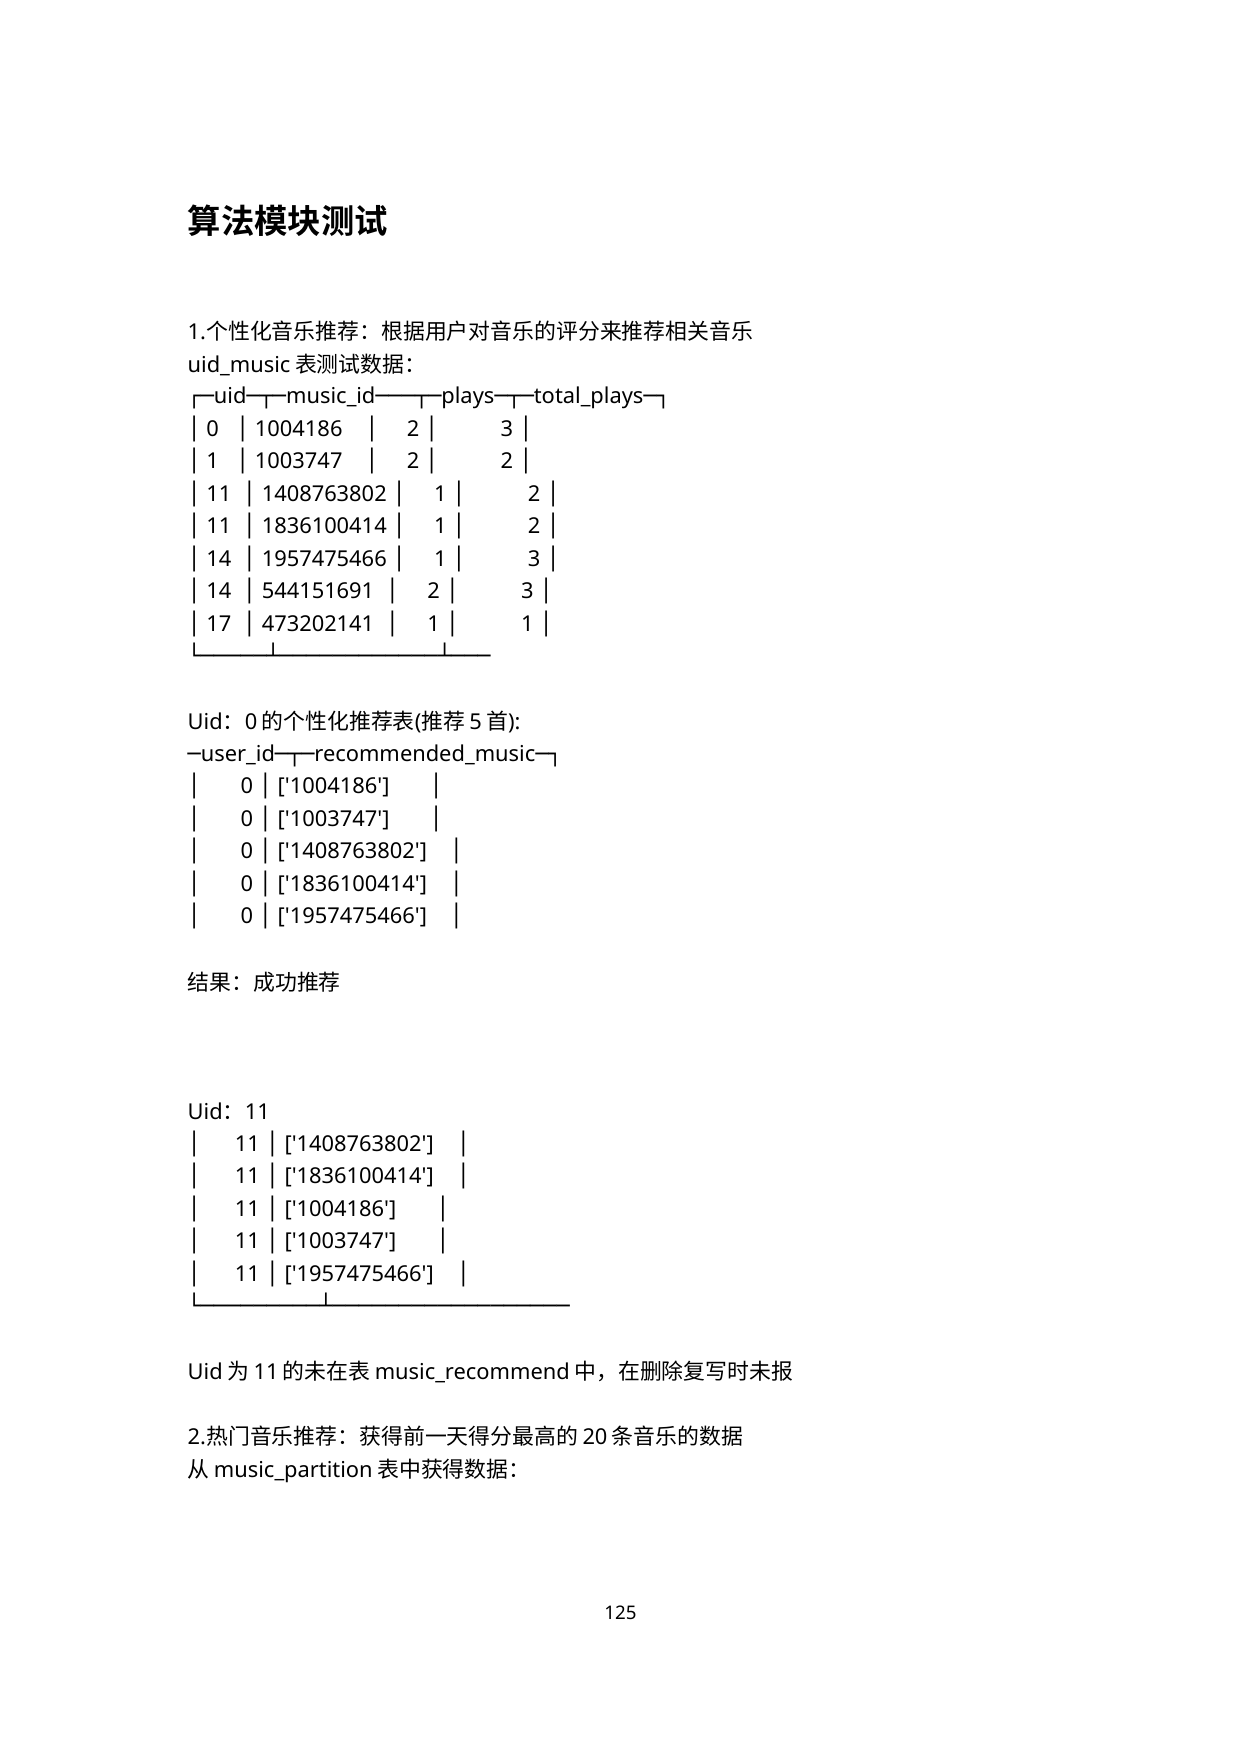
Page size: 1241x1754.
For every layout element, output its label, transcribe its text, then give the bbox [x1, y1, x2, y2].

text │ 0 │ ['1408763802'] │ [187, 834, 1053, 867]
subtitle 算法模块测试 [187, 187, 1053, 252]
text └─────────┴────────────────── [187, 1289, 1053, 1322]
text │ 0 │ ['1957475466'] │ [187, 899, 1053, 932]
text 2.热门音乐推荐：获得前一天得分最高的20条音乐的数据 [187, 1419, 1053, 1452]
text │ 0 │ ['1004186'] │ [187, 769, 1053, 802]
text │ 11 │ ['1408763802'] │ [187, 1127, 1053, 1159]
text │ 17 │ 473202141 │ 1 │ 1 │ [187, 607, 1053, 639]
text │ 11 │ ['1836100414'] │ [187, 1159, 1053, 1192]
text │ 1 │ 1003747 │ 2 │ 2 │ [187, 444, 1053, 477]
text Uid：11 [187, 1094, 1053, 1127]
text │ 11 │ 1408763802 │ 1 │ 2 │ [187, 477, 1053, 509]
text │ 0 │ 1004186 │ 2 │ 3 │ [187, 412, 1053, 444]
text └─────┴────────────┴─── [187, 639, 1053, 672]
text │ 11 │ ['1003747'] │ [187, 1224, 1053, 1257]
text │ 0 │ ['1836100414'] │ [187, 867, 1053, 899]
text 结果：成功推荐 [187, 964, 1053, 997]
text ─user_id─┬─recommended_music─┐ [187, 737, 1053, 769]
text │ 0 │ ['1003747'] │ [187, 802, 1053, 834]
text │ 11 │ ['1004186'] │ [187, 1192, 1053, 1224]
text uid_music表测试数据： [187, 347, 1053, 379]
text │ 11 │ 1836100414 │ 1 │ 2 │ [187, 509, 1053, 542]
text │ 14 │ 544151691 │ 2 │ 3 │ [187, 574, 1053, 607]
text │ 11 │ ['1957475466'] │ [187, 1257, 1053, 1289]
text │ 14 │ 1957475466 │ 1 │ 3 │ [187, 542, 1053, 574]
text Uid：0的个性化推荐表(推荐5首): [187, 704, 1053, 737]
text Uid为11的未在表music_recommend中，在删除复写时未报 [187, 1354, 1053, 1387]
text 从music_partition表中获得数据： [187, 1452, 1053, 1484]
text 1.个性化音乐推荐：根据用户对音乐的评分来推荐相关音乐 [187, 314, 1053, 347]
text ┌─uid─┬─music_id───┬─plays─┬─total_plays─┐ [187, 379, 1053, 412]
